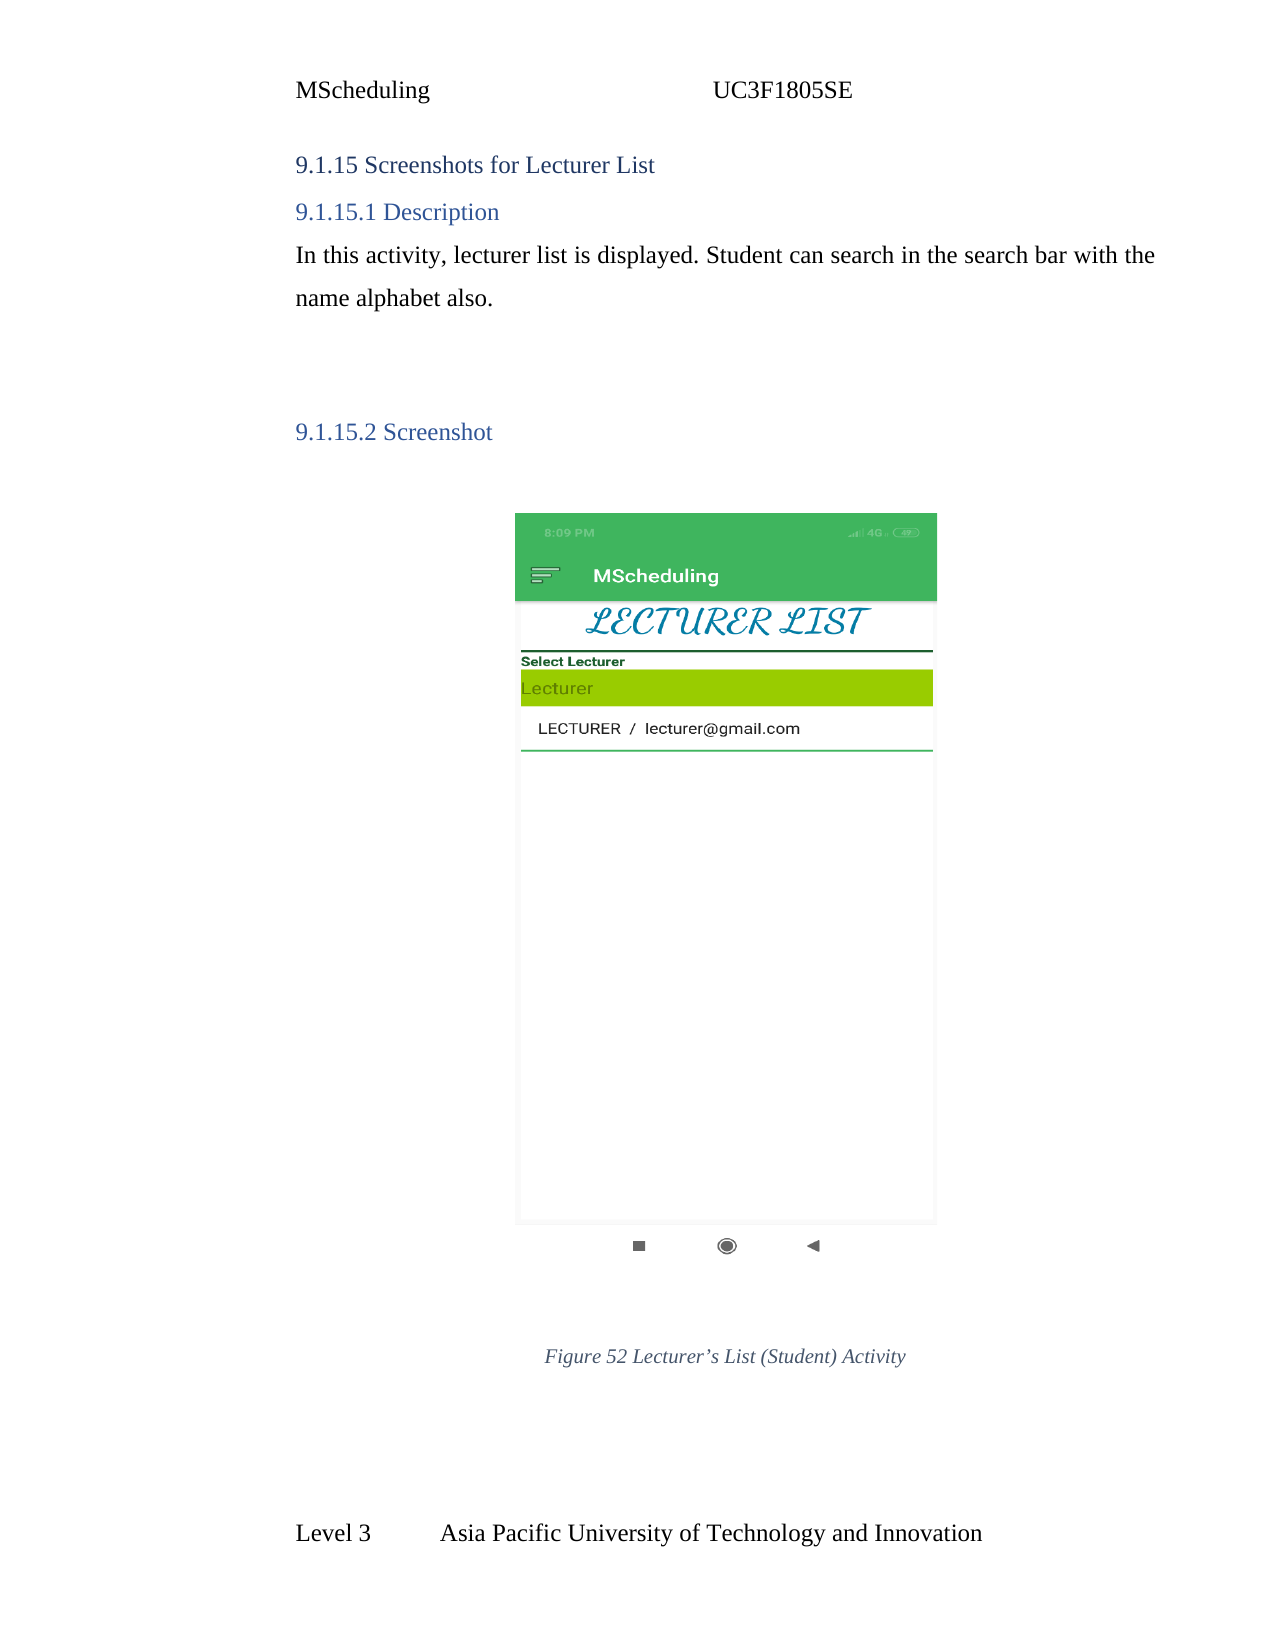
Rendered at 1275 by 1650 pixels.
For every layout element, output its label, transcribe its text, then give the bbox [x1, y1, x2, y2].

subtitle 9.1.15.2 Screenshot [295, 417, 1157, 446]
text Figure 52 Lecturer’s List (Student) Activity [295, 1344, 1157, 1368]
subtitle 9.1.15.1 Description [295, 197, 1157, 226]
subtitle 9.1.15 Screenshots for Lecturer List [295, 150, 1157, 179]
text In this activity, lecturer list is displayed. Student can search in the search bar with the name alphabet also. [295, 240, 1157, 312]
picture [515, 513, 938, 1267]
